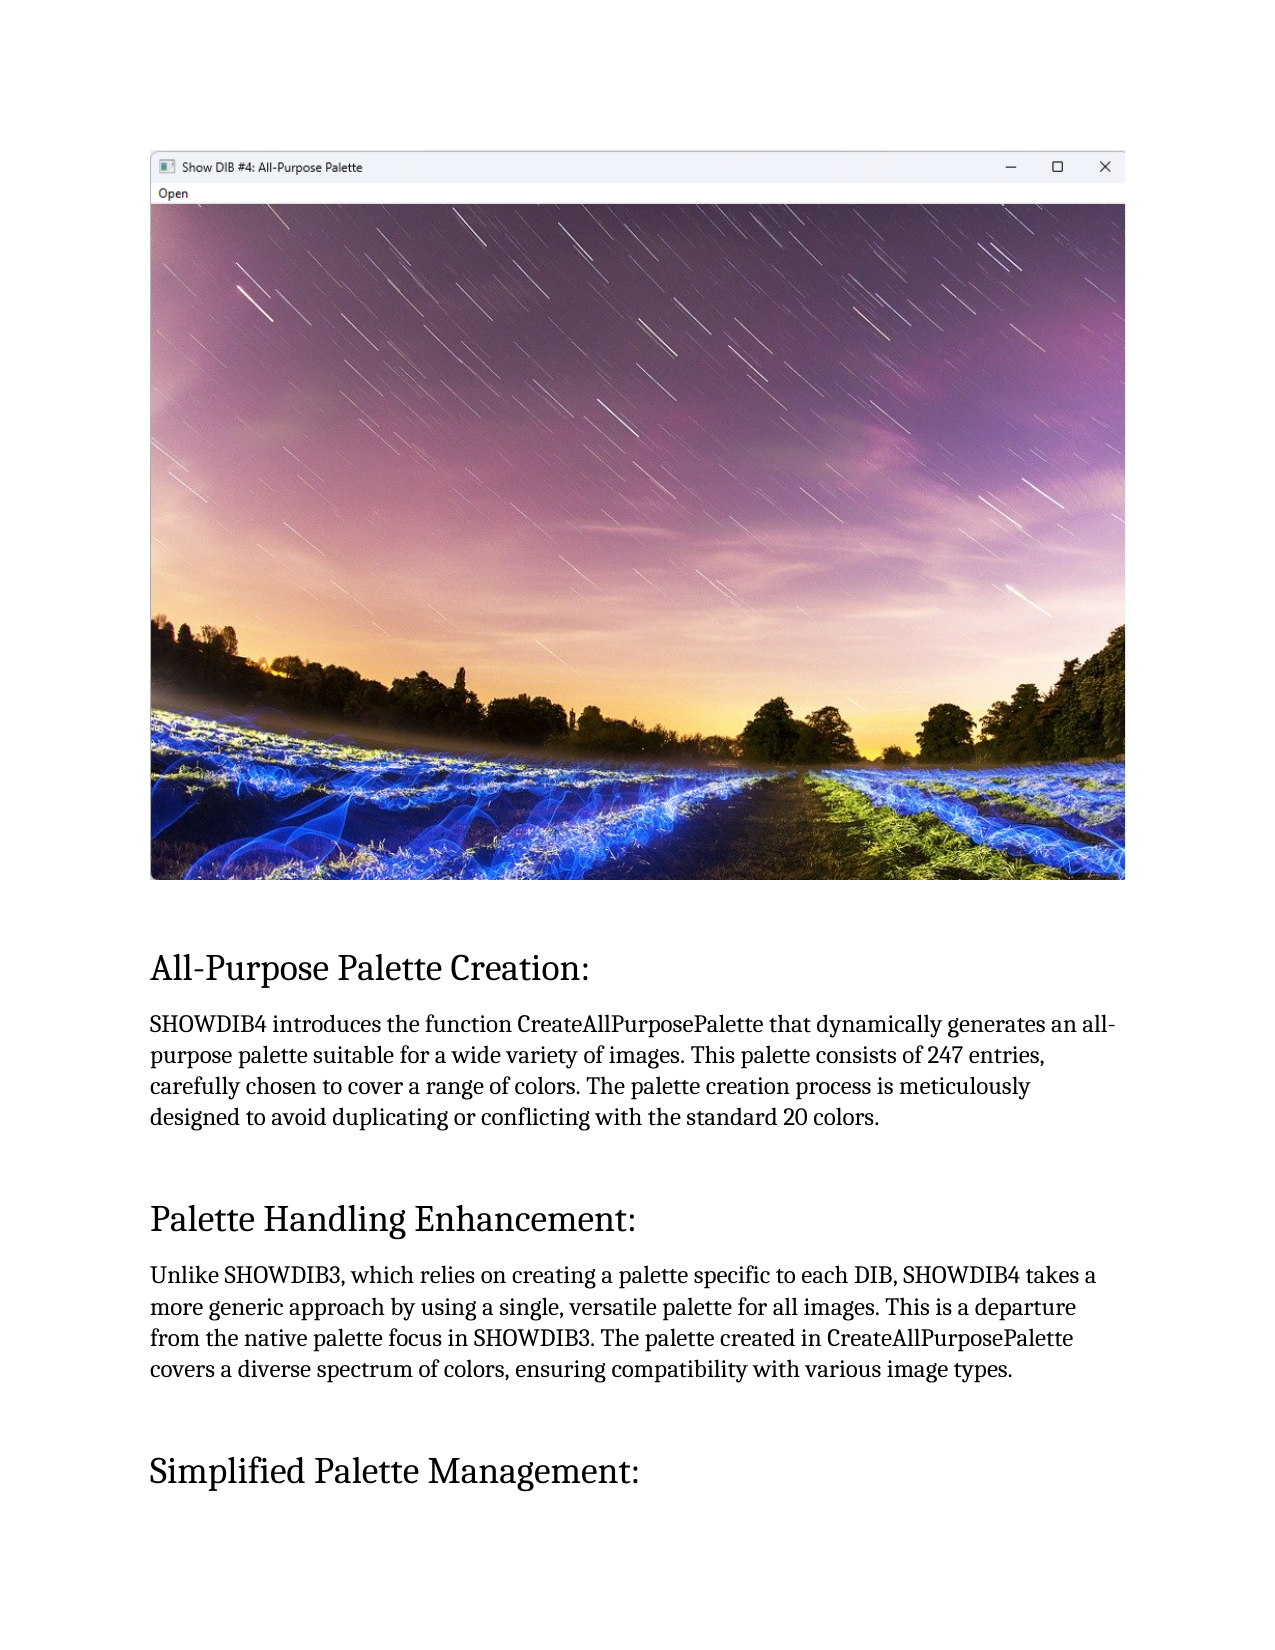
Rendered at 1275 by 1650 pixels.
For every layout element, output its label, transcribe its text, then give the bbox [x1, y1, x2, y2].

text Palette Handling Enhancement: [150, 1198, 1125, 1241]
text SHOWDIB4 introduces the function CreateAllPurposePalette that dynamically generates an all-purpose palette suitable for a wide variety of images. This palette consists of 247 entries, carefully chosen to cover a range of colors. The palette creation process is meticulously designed to avoid duplicating or conflicting with the standard 20 colors. [150, 1009, 1125, 1131]
text Unlike SHOWDIB3, which relies on creating a palette specific to each DIB, SHOWDIB4 takes a more generic approach by using a single, versatile palette for all images. This is a departure from the native palette focus in SHOWDIB3. The palette created in CreateAllPurposePalette covers a diverse spectrum of colors, ensuring compatibility with various image types. [150, 1261, 1125, 1383]
text Simplified Palette Management: [150, 1450, 1125, 1493]
picture [150, 150, 1125, 880]
text All-Purpose Palette Creation: [150, 946, 1125, 989]
